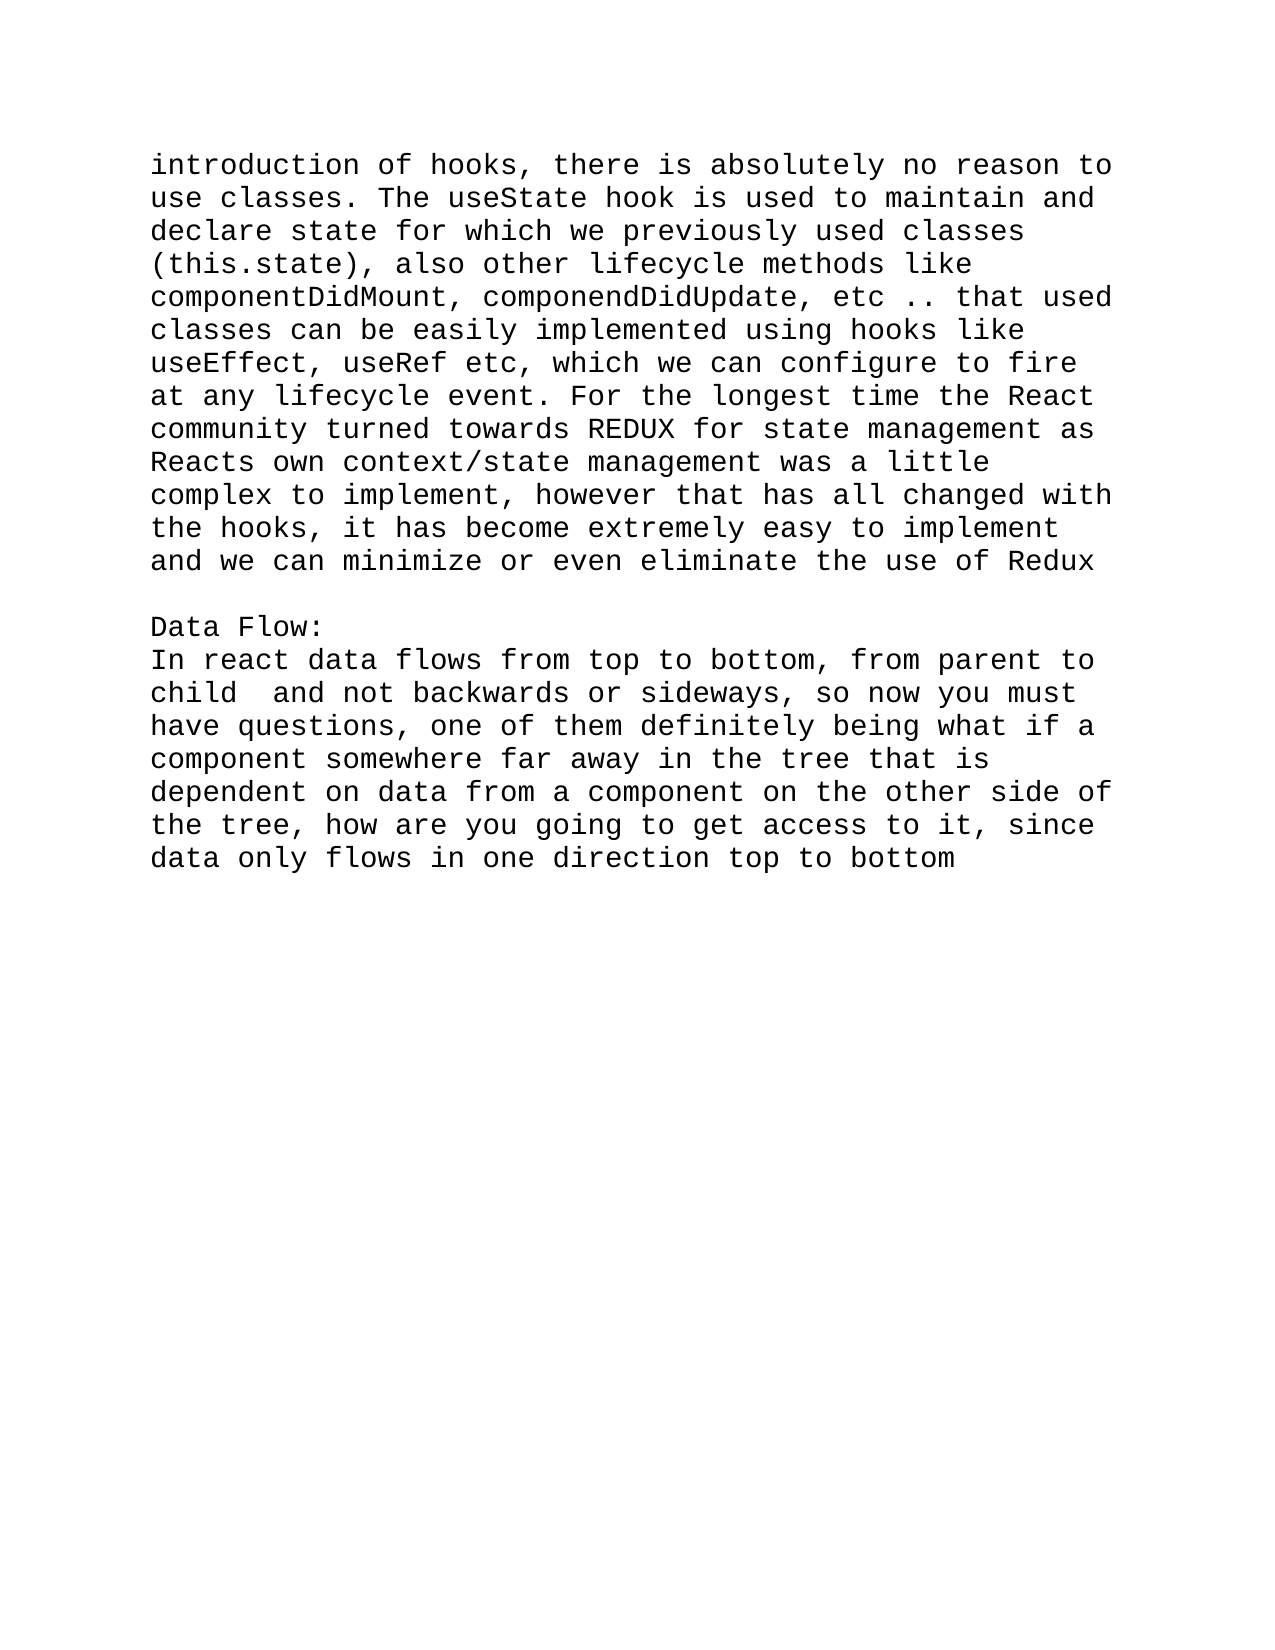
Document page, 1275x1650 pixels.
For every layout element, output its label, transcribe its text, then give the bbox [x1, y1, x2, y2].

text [150, 150, 1125, 579]
text Data Flow: [150, 612, 1125, 645]
text In react data flows from top to bottom, from parent to child and not backwards or sideways, so now you must have questions, one of them definitely being what if a component somewhere far away in the tree that is dependent on data from a component on the other side of the tree, how are you going to get access to it, since data only flows in one direction top to bottom [150, 645, 1125, 876]
